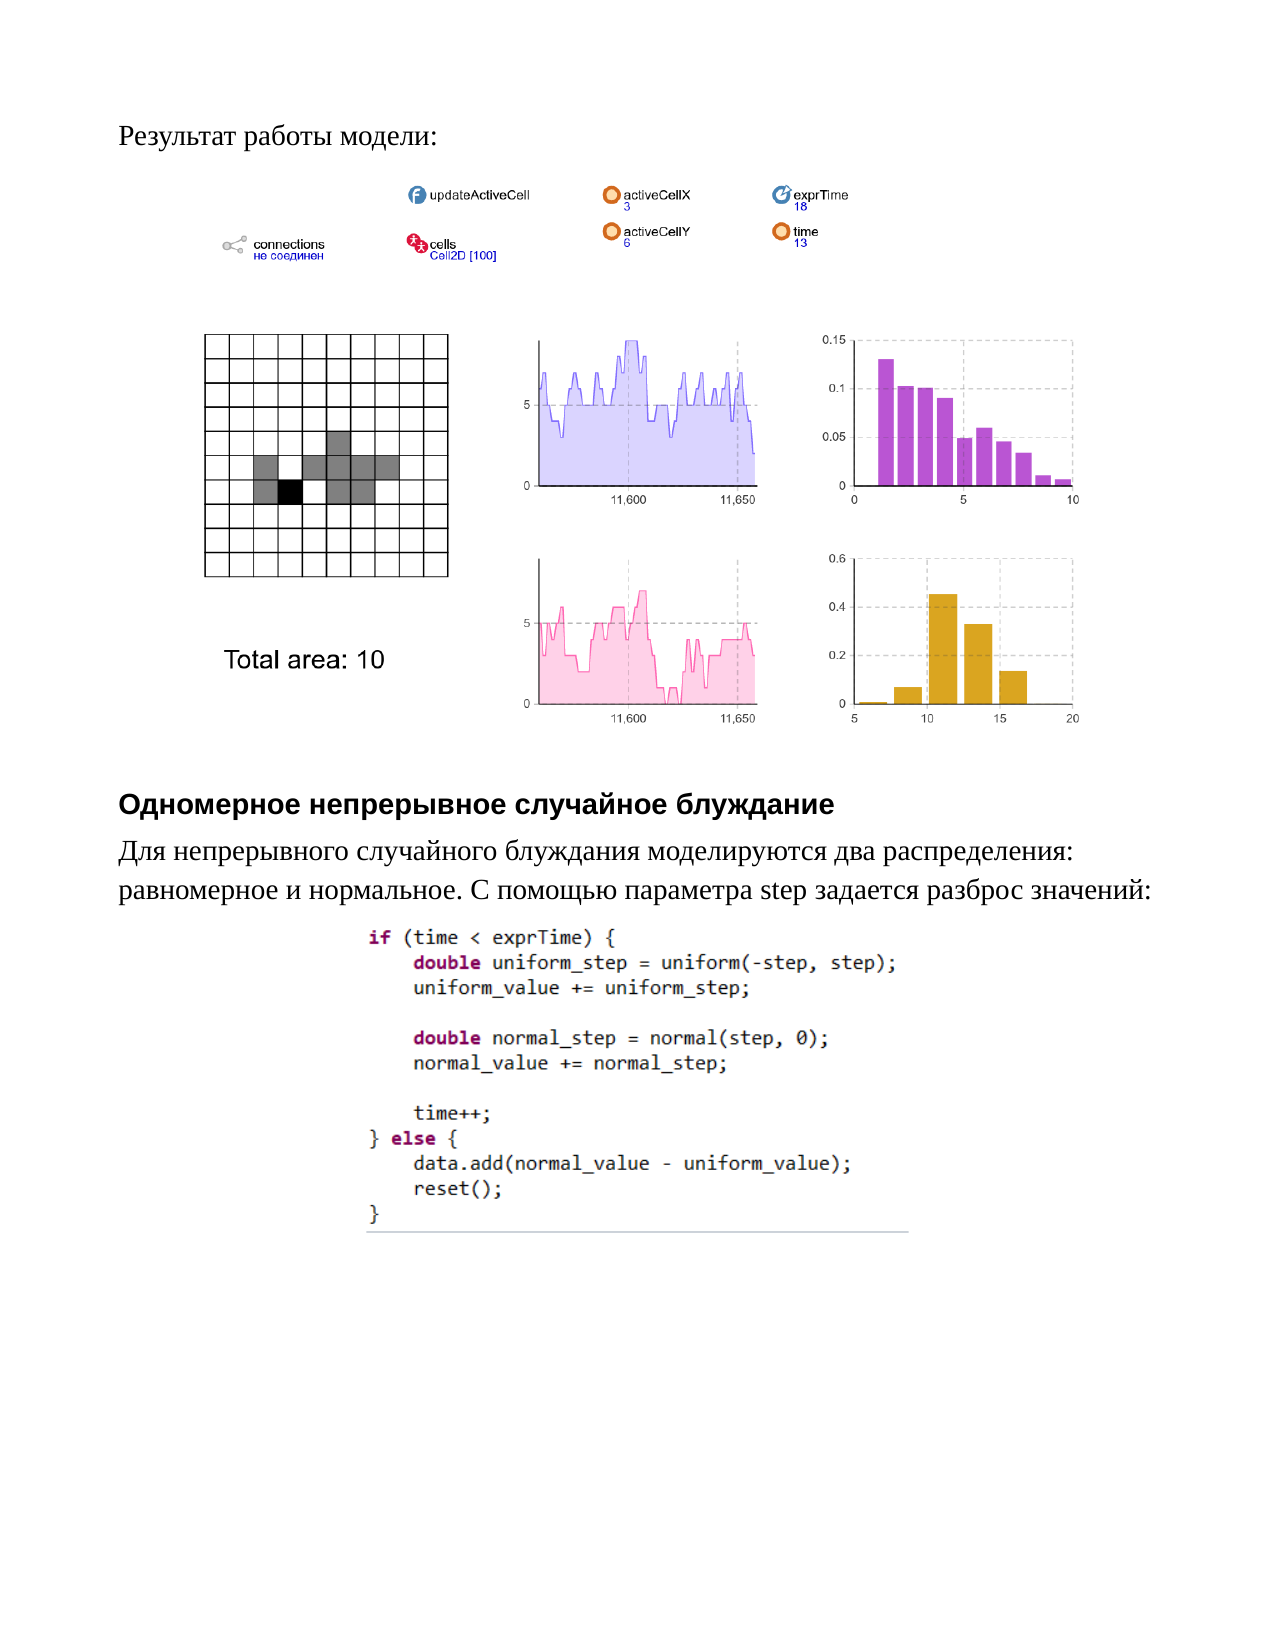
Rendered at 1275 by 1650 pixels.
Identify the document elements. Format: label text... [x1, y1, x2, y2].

text Результат работы модели: [118, 118, 1157, 152]
picture [189, 171, 1086, 733]
text Для непрерывного случайного блуждания моделируются два распределения: равномерное и нормальное. С помощью параметра step задается разброс значений: [118, 833, 1157, 905]
subtitle Одномерное непрерывное случайное блуждание [118, 787, 1157, 821]
picture [366, 925, 909, 1234]
